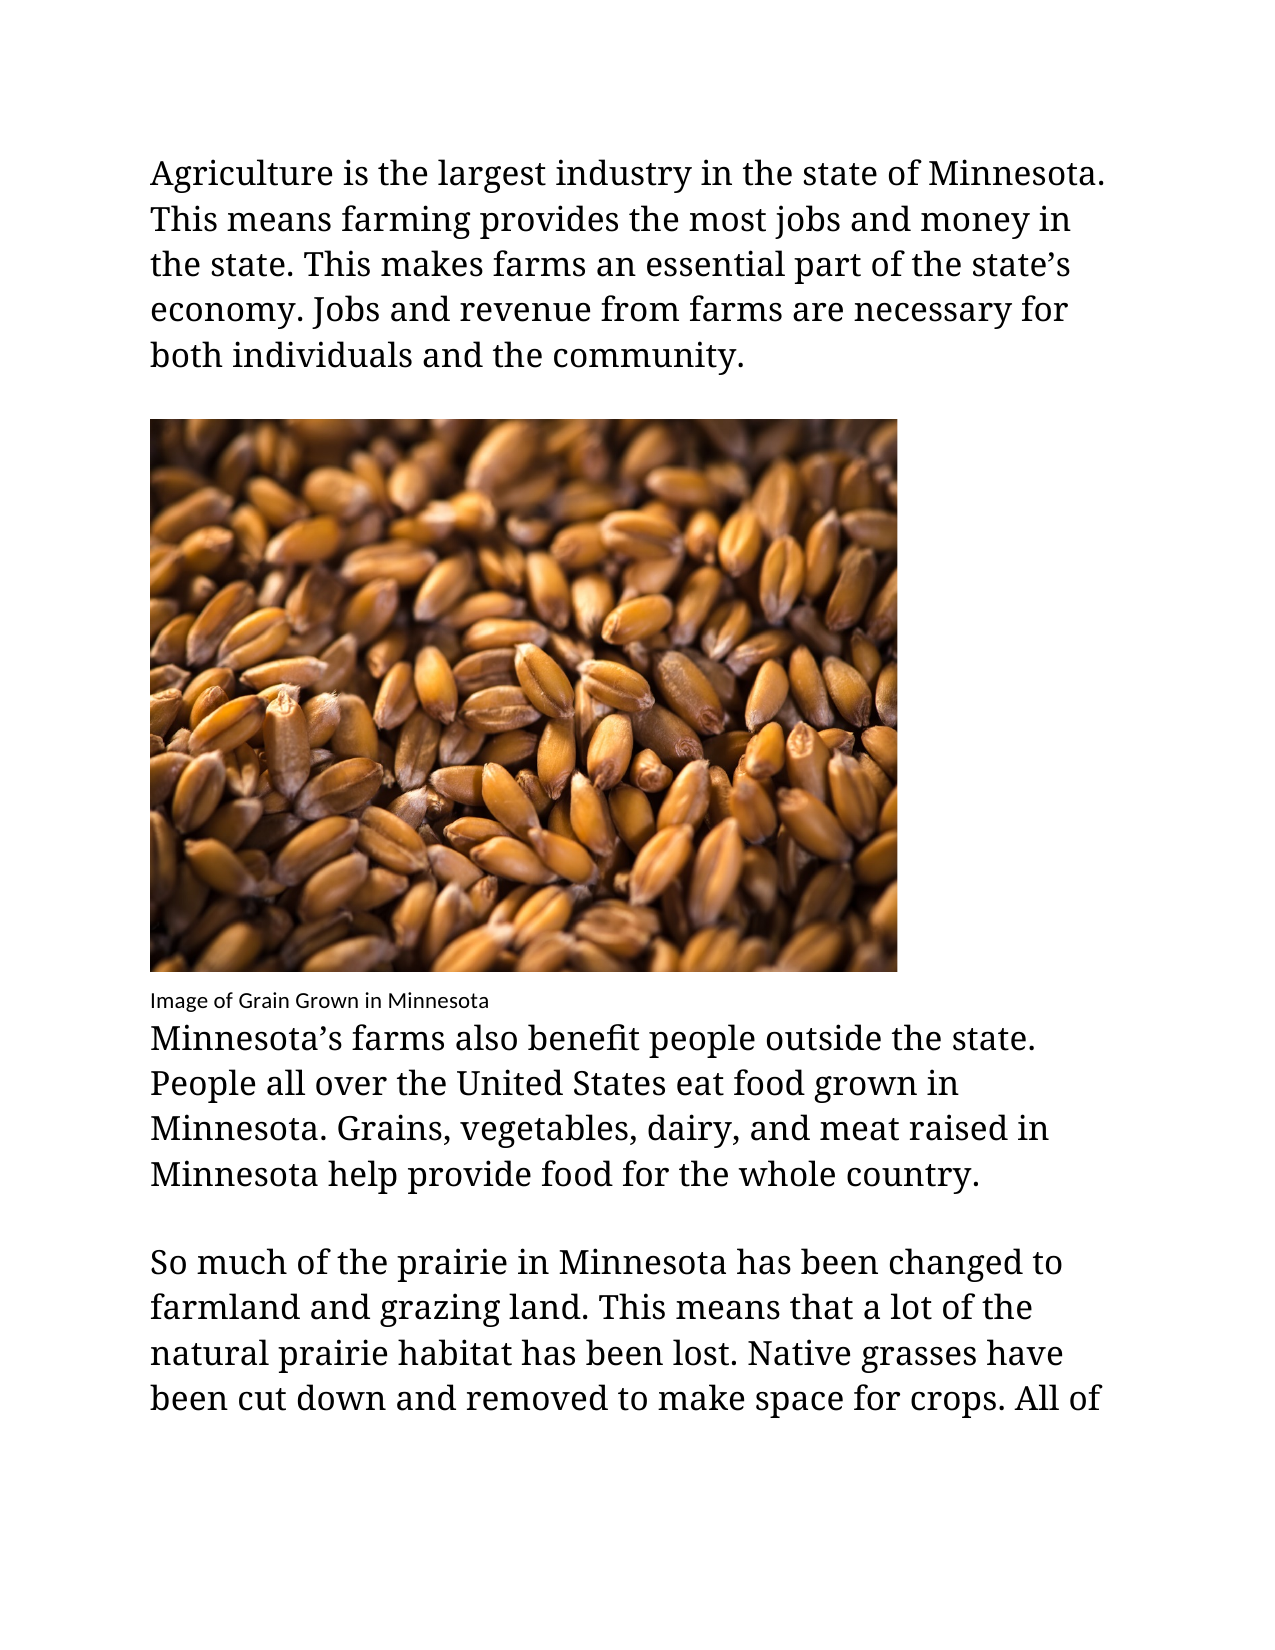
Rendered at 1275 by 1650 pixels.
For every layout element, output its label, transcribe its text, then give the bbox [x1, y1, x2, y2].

text Minnesota’s farms also benefit people outside the state. People all over the United States eat food grown in Minnesota. Grains, vegetables, dairy, and meat raised in Minnesota help provide food for the whole country. [150, 1014, 1125, 1196]
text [150, 1238, 1125, 1420]
picture [150, 419, 898, 972]
text Agriculture is the largest industry in the state of Minnesota. This means farming provides the most jobs and money in the state. This makes farms an essential part of the state’s economy. Jobs and revenue from farms are necessary for both individuals and the community. [150, 150, 1125, 377]
text Image of Grain Grown in Minnesota [150, 972, 1125, 1014]
